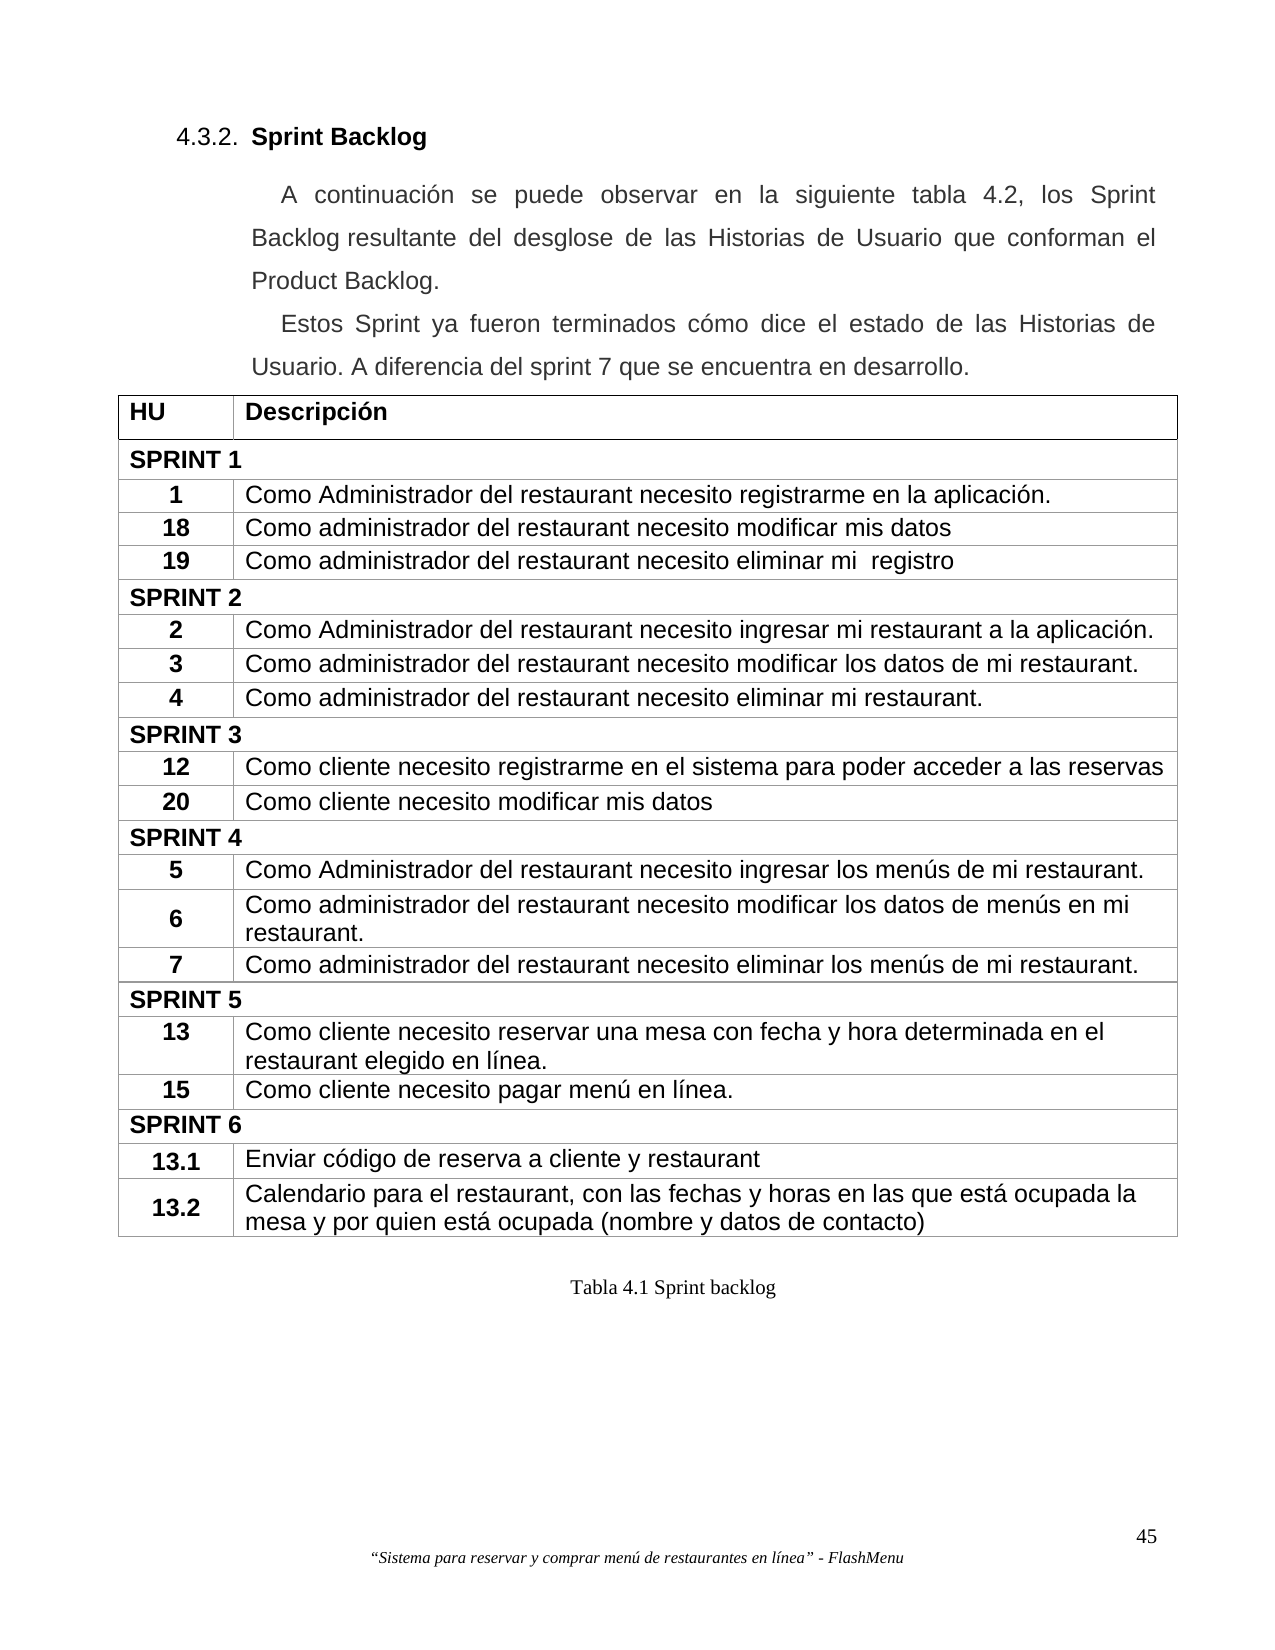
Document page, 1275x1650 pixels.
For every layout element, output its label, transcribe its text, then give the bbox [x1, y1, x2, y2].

table_cell Como cliente necesito modificar mis datos [234, 786, 1177, 820]
table_cell SPRINT 6 [119, 1110, 1177, 1143]
table_cell 5 [119, 855, 233, 888]
text A continuación se puede observar en la siguiente tabla 4.2, los Sprint Backlog resultante del desglose de las Historias de Usuario que conforman el Product Backlog. [251, 252, 1157, 295]
table_cell 7 [119, 948, 233, 981]
table_cell SPRINT 4 [119, 821, 1177, 854]
table_cell 15 [119, 1075, 233, 1109]
table_cell Como Administrador del restaurant necesito ingresar mi restaurant a la aplicación. [234, 615, 1177, 648]
table_cell 3 [119, 649, 233, 682]
table_header Descripción [234, 396, 1177, 439]
table_cell Como Administrador del restaurant necesito registrarme en la aplicación. [234, 480, 1177, 512]
table_cell 13 [119, 1017, 233, 1074]
table_cell 4 [119, 683, 233, 717]
table_cell 13.1 [119, 1144, 233, 1177]
table_cell SPRINT 1 [119, 440, 1177, 479]
table_cell Como administrador del restaurant necesito modificar mis datos [234, 513, 1177, 545]
table_header HU [119, 396, 233, 439]
table_cell Calendario para el restaurant, con las fechas y horas en las que está ocupada la mesa y por quien está ocupada (nombre y datos de contacto) [234, 1179, 1177, 1236]
table_cell 2 [119, 615, 233, 648]
text A continuación se puede observar en la siguiente tabla 4.2, los Sprint Backlog resultante del desglose de las Historias de Usuario que conforman el Product Backlog. [251, 180, 1157, 223]
table_cell Como administrador del restaurant necesito modificar los datos de menús en mi restaurant. [234, 890, 1177, 947]
table_cell 6 [119, 890, 233, 947]
table_cell Como cliente necesito registrarme en el sistema para poder acceder a las reservas [234, 752, 1177, 785]
table_cell 13.2 [119, 1179, 233, 1236]
table_cell Como administrador del restaurant necesito eliminar los menús de mi restaurant. [234, 948, 1177, 981]
table_cell SPRINT 5 [119, 983, 1177, 1016]
table_cell Como administrador del restaurant necesito modificar los datos de mi restaurant. [234, 649, 1177, 682]
table_cell 12 [119, 752, 233, 785]
table_cell 18 [119, 513, 233, 545]
table_cell Como administrador del restaurant necesito eliminar mi restaurant. [234, 683, 1177, 717]
table_cell 19 [119, 546, 233, 579]
table_cell SPRINT 2 [119, 580, 1177, 613]
table_cell Como administrador del restaurant necesito eliminar mi registro [234, 546, 1177, 579]
subtitle Sprint Backlog [176, 122, 1157, 151]
table_cell Como cliente necesito reservar una mesa con fecha y hora determinada en el restaurant elegido en línea. [234, 1017, 1177, 1074]
table_cell 1 [119, 480, 233, 512]
text Estos Sprint ya fueron terminados cómo dice el estado de las Historias de Usuario. A diferencia del sprint 7 que se encuentra en desarrollo. [251, 309, 1157, 381]
table_cell SPRINT 3 [119, 718, 1177, 751]
table_cell 20 [119, 786, 233, 820]
table_cell Como cliente necesito pagar menú en línea. [234, 1075, 1177, 1109]
table_cell Como Administrador del restaurant necesito ingresar los menús de mi restaurant. [234, 855, 1177, 888]
table_cell Enviar código de reserva a cliente y restaurant [234, 1144, 1177, 1177]
